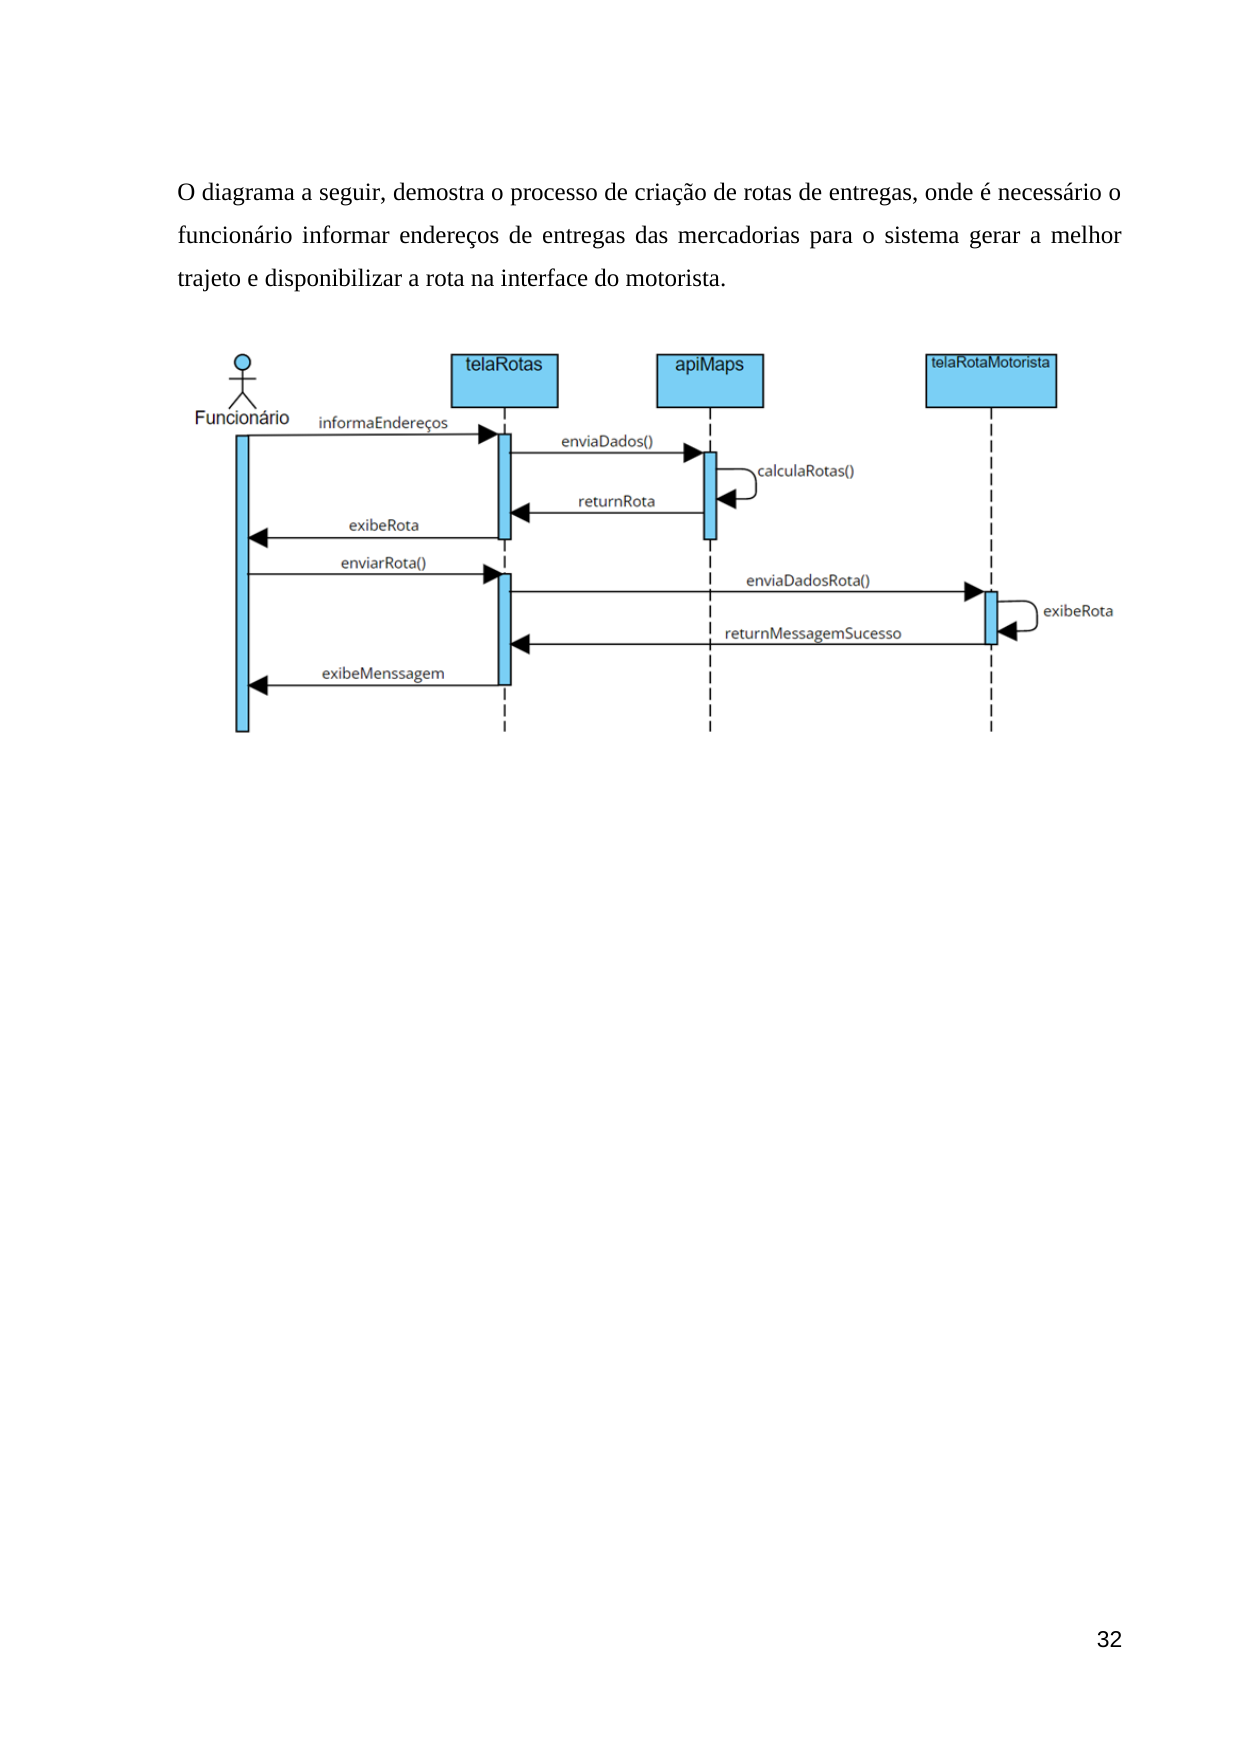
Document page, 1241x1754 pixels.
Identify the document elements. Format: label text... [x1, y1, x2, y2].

picture [180, 333, 1123, 754]
text O diagrama a seguir, demostra o processo de criação de rotas de entregas, onde é necessário o funcionário informar endereços de entregas das mercadorias para o sistema gerar a melhor trajeto e disponibilizar a rota na interface do motorista. [177, 177, 1122, 292]
